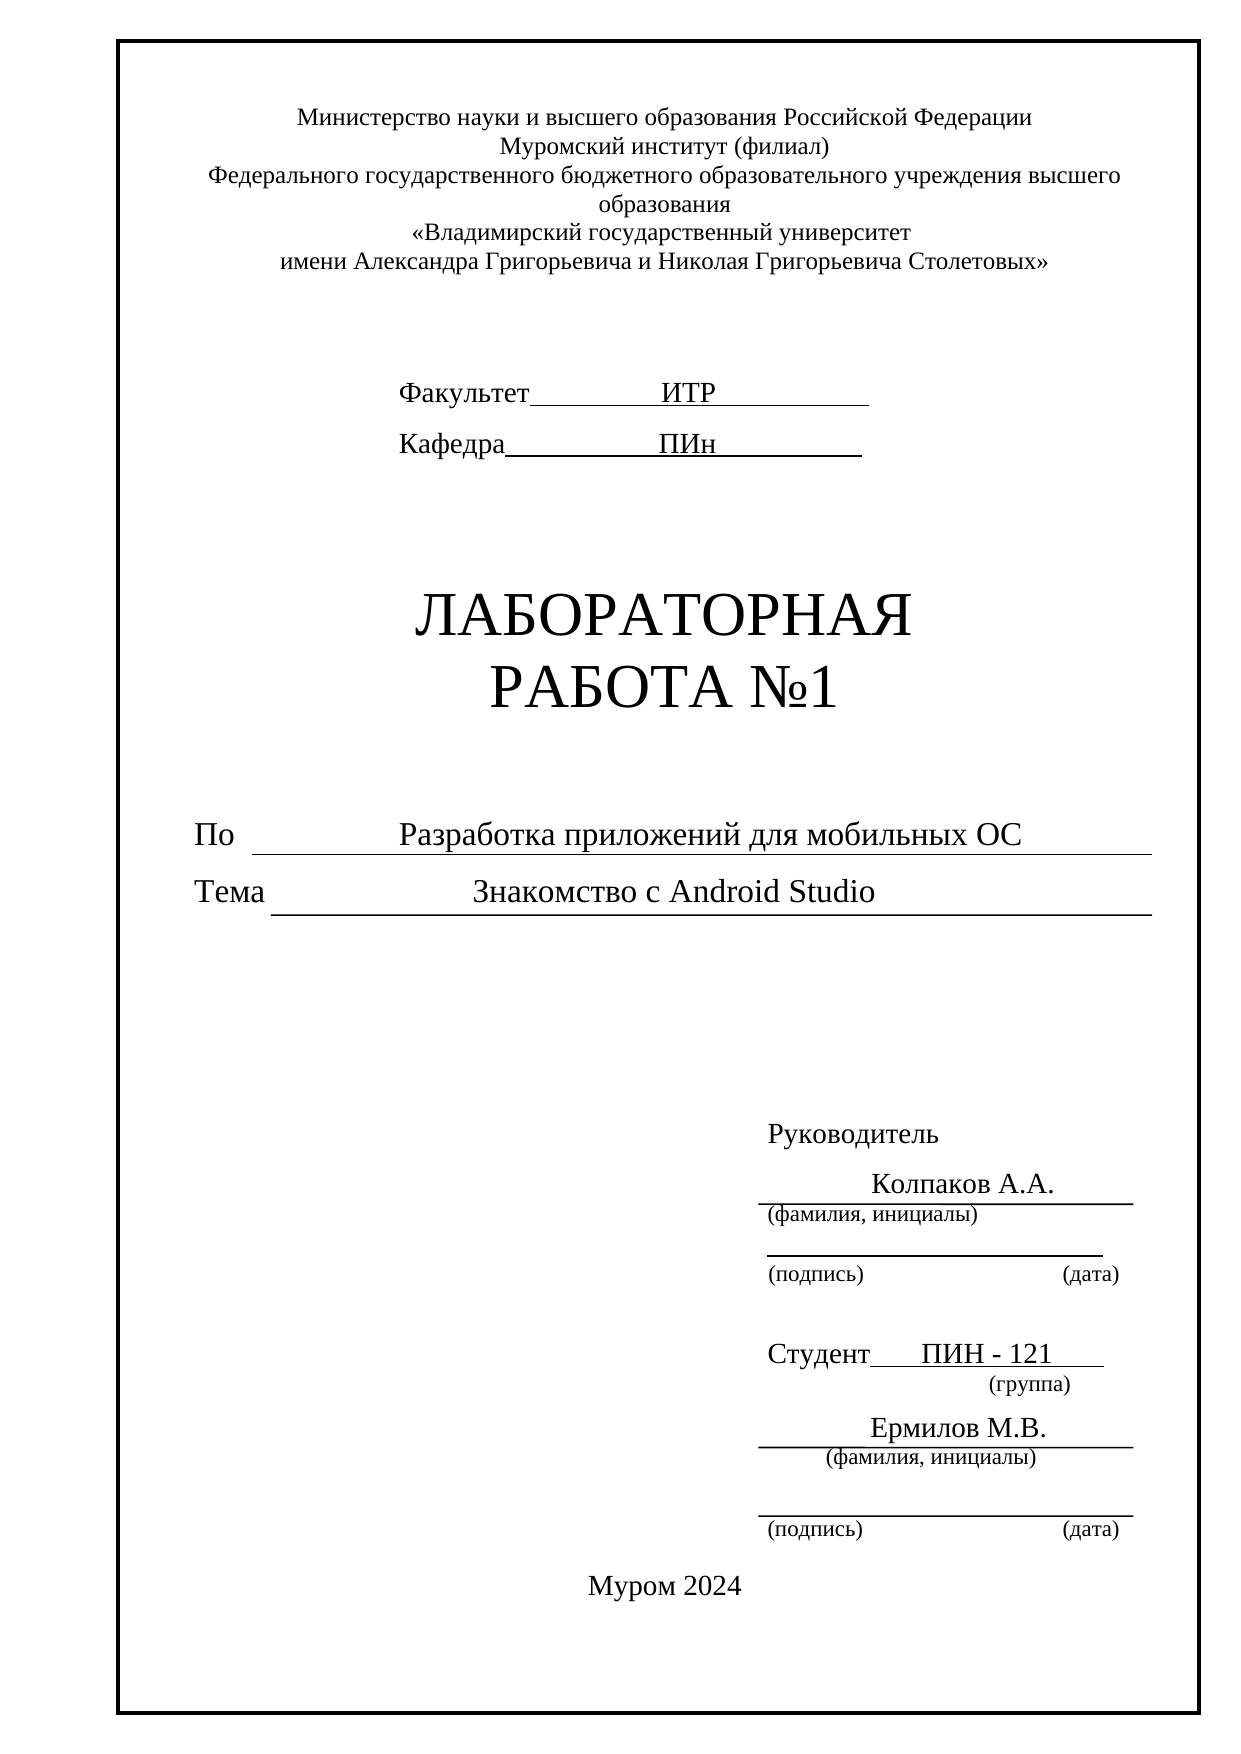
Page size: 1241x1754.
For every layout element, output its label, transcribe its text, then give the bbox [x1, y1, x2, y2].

text «Владимирский государственный университет имени Александра Григорьевича и Николая Григорьевича Столетовых» [177, 217, 1152, 275]
text (фамилия, инициалы) [177, 1443, 1152, 1469]
text Руководитель [177, 1116, 1152, 1150]
text Ермилов М.В. [177, 1410, 1152, 1443]
text (подпись) (дата) [768, 1260, 1152, 1286]
text ЛАБОРАТОРНАЯ [177, 577, 1152, 649]
text По Разработка приложений для мобильных ОС [177, 814, 1152, 853]
text Министерство науки и высшего образования Российской Федерации [189, 102, 1140, 131]
text Муромский институт (филиал) [177, 131, 1152, 160]
text Муром 2024 [177, 1568, 1152, 1601]
text (фамилия, инициалы) [177, 1200, 1152, 1226]
text Студент ПИН - 121 [177, 1337, 1152, 1370]
text Федерального государственного бюджетного образовательного учреждения высшего образования [177, 160, 1152, 217]
text Тема Знакомство с Android Studio [177, 872, 1152, 910]
text Колпаков А.А. [177, 1167, 1152, 1200]
text (подпись) (дата) [177, 1515, 1152, 1541]
text Факультет ИТР [325, 376, 1152, 409]
text Кафедра ПИн [325, 426, 1152, 459]
text (группа) [177, 1370, 1152, 1397]
text РАБОТА №1 [177, 649, 1152, 721]
